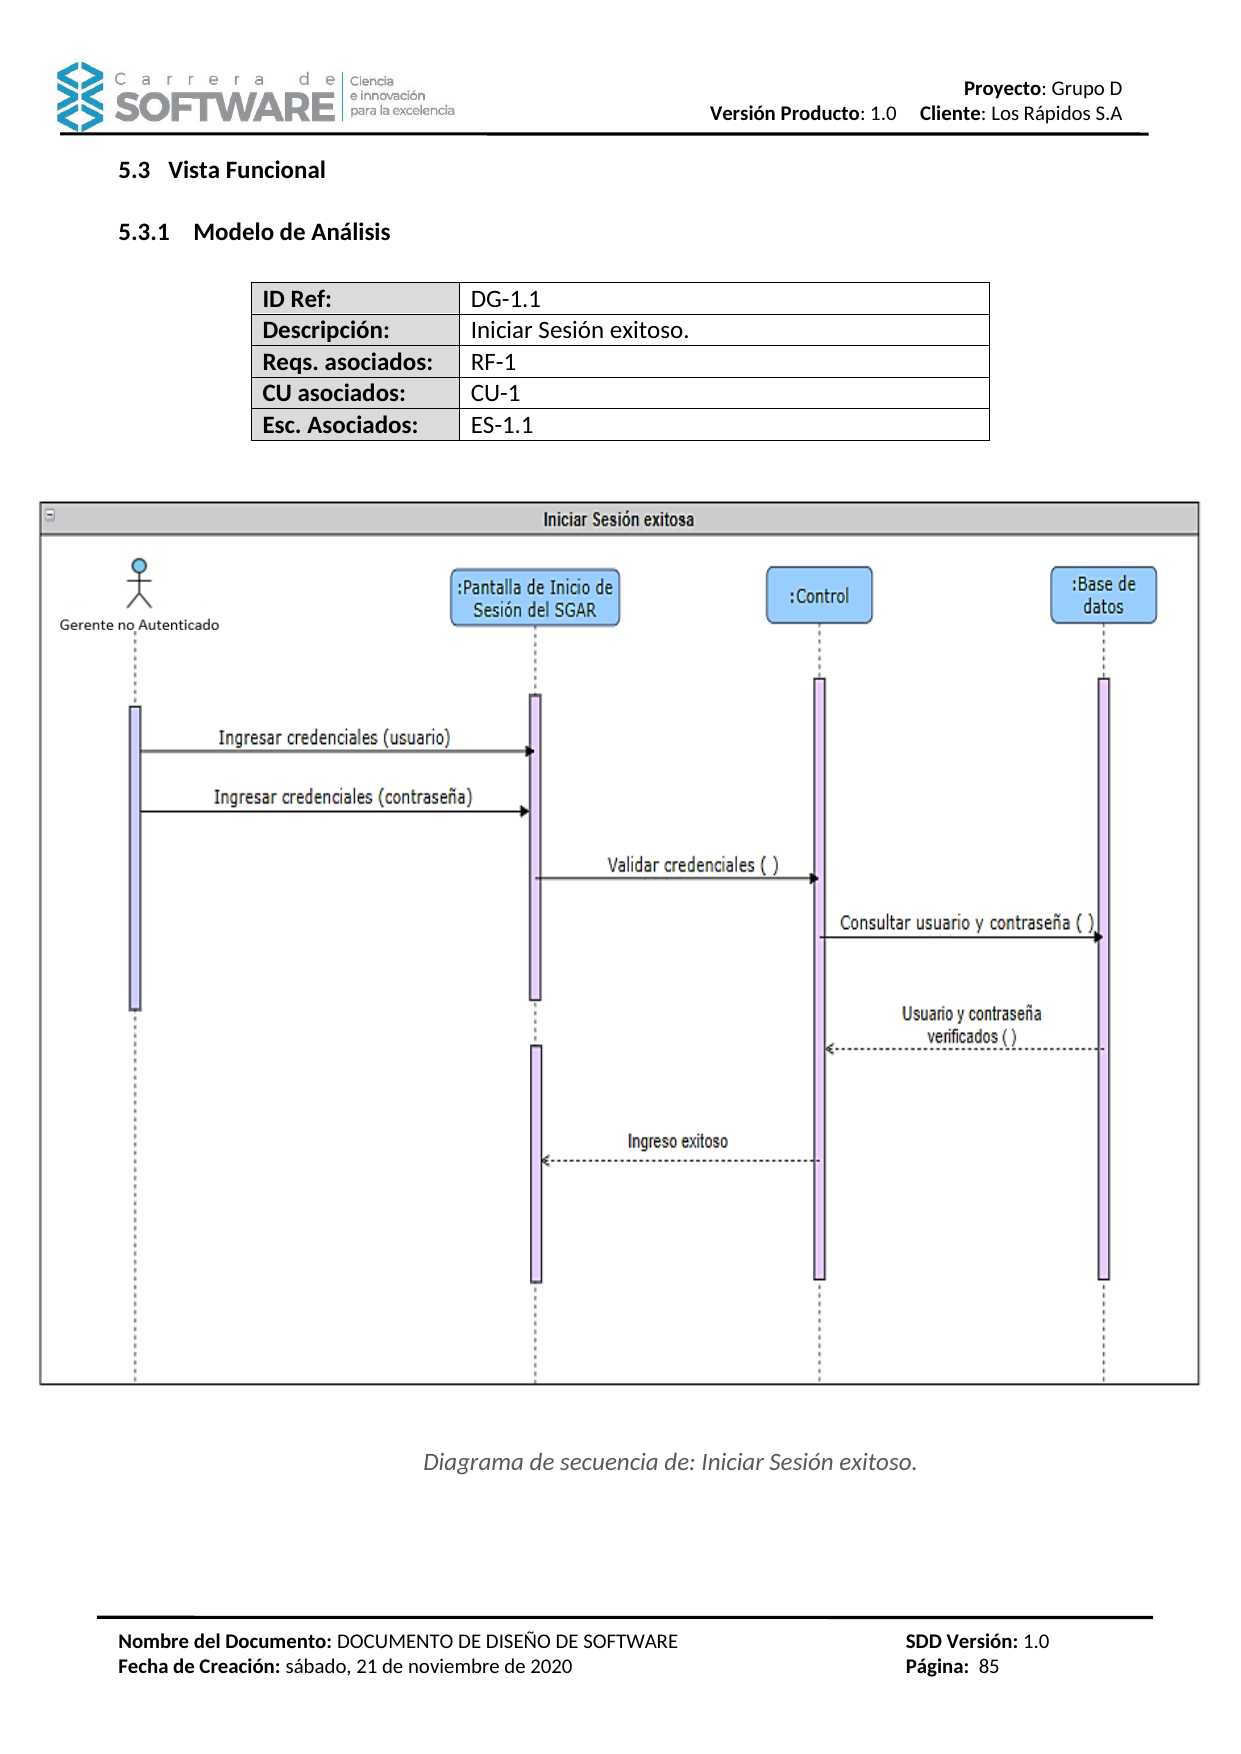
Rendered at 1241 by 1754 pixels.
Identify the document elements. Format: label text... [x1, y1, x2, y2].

subtitle Vista Funcional [118, 154, 1122, 185]
table_cell Iniciar Sesión exitoso. [460, 315, 989, 345]
table_cell ES-1.1 [460, 409, 989, 440]
table_cell RF-1 [460, 346, 989, 377]
picture [46, 46, 461, 154]
picture [34, 495, 1207, 1396]
table_cell Descripción: [252, 315, 459, 345]
table_cell CU-1 [460, 378, 989, 408]
table_cell Esc. Asociados: [252, 409, 459, 440]
table_header ID Ref: [252, 283, 459, 313]
text Diagrama de secuencia de: Iniciar Sesión exitoso. [222, 1446, 1122, 1477]
table_header DG-1.1 [460, 283, 989, 313]
subtitle Modelo de Análisis [118, 216, 1122, 247]
table_cell Reqs. asociados: [252, 346, 459, 377]
table_cell CU asociados: [252, 378, 459, 408]
